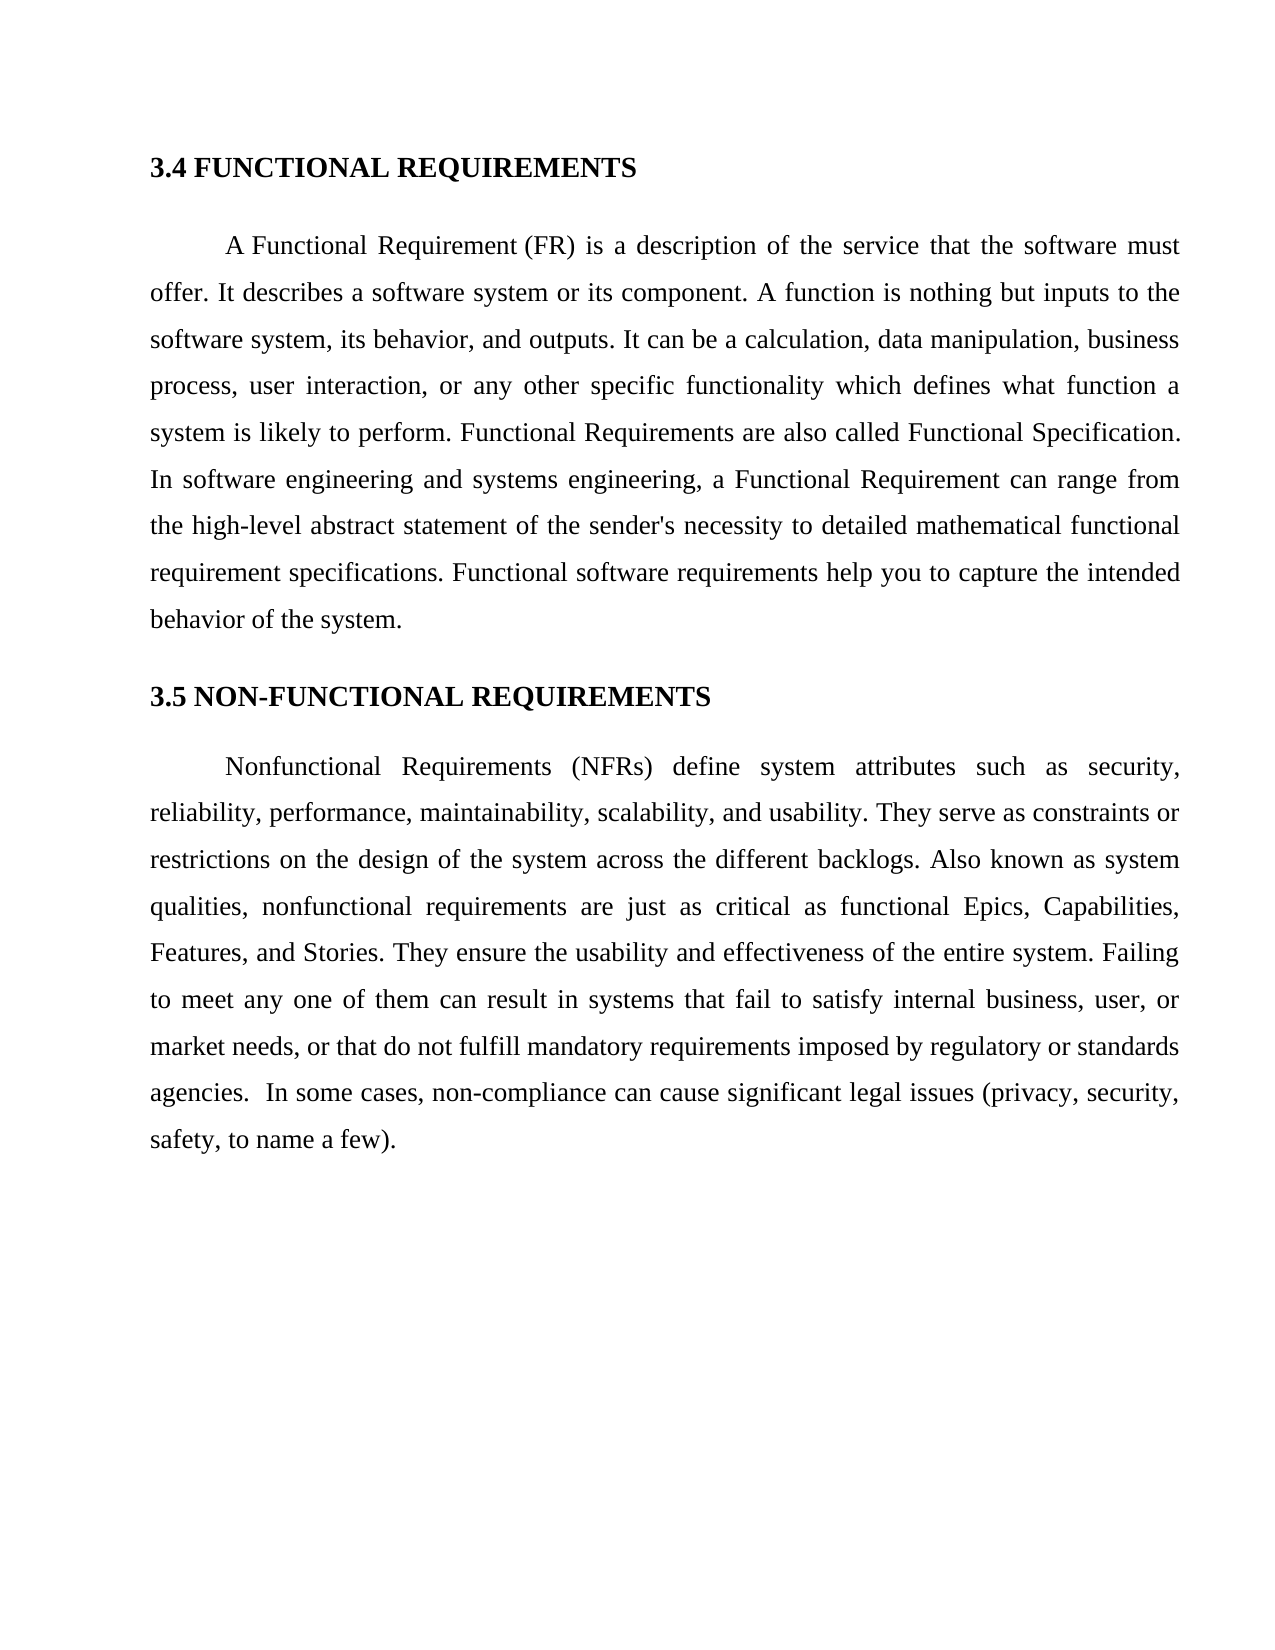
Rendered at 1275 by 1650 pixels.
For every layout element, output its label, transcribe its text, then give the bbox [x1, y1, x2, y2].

text 3.5 NON-FUNCTIONAL REQUIREMENTS [150, 679, 1181, 712]
text A Functional Requirement (FR) is a description of the service that the software must offer. It describes a software system or its component. A function is nothing but inputs to the software system, its behavior, and outputs. It can be a calculation, data manipulation, business process, user interaction, or any other specific functionality which defines what function a system is likely to perform. Functional Requirements are also called Functional Specification. In software engineering and systems engineering, a Functional Requirement can range from the high-level abstract statement of the sender's necessity to detailed mathematical functional requirement specifications. Functional software requirements help you to capture the intended behavior of the system. [150, 229, 1181, 634]
text Nonfunctional Requirements (NFRs) define system attributes such as security, reliability, performance, maintainability, scalability, and usability. They serve as constraints or restrictions on the design of the system across the different backlogs. Also known as system qualities, nonfunctional requirements are just as critical as functional Epics, Capabilities, Features, and Stories. They ensure the usability and effectiveness of the entire system. Failing to meet any one of them can result in systems that fail to satisfy internal business, user, or market needs, or that do not fulfill mandatory requirements imposed by regulatory or standards agencies. In some cases, non-compliance can cause significant legal issues (privacy, security, safety, to name a few). [150, 750, 1181, 1154]
text 3.4 FUNCTIONAL REQUIREMENTS [150, 150, 1181, 183]
